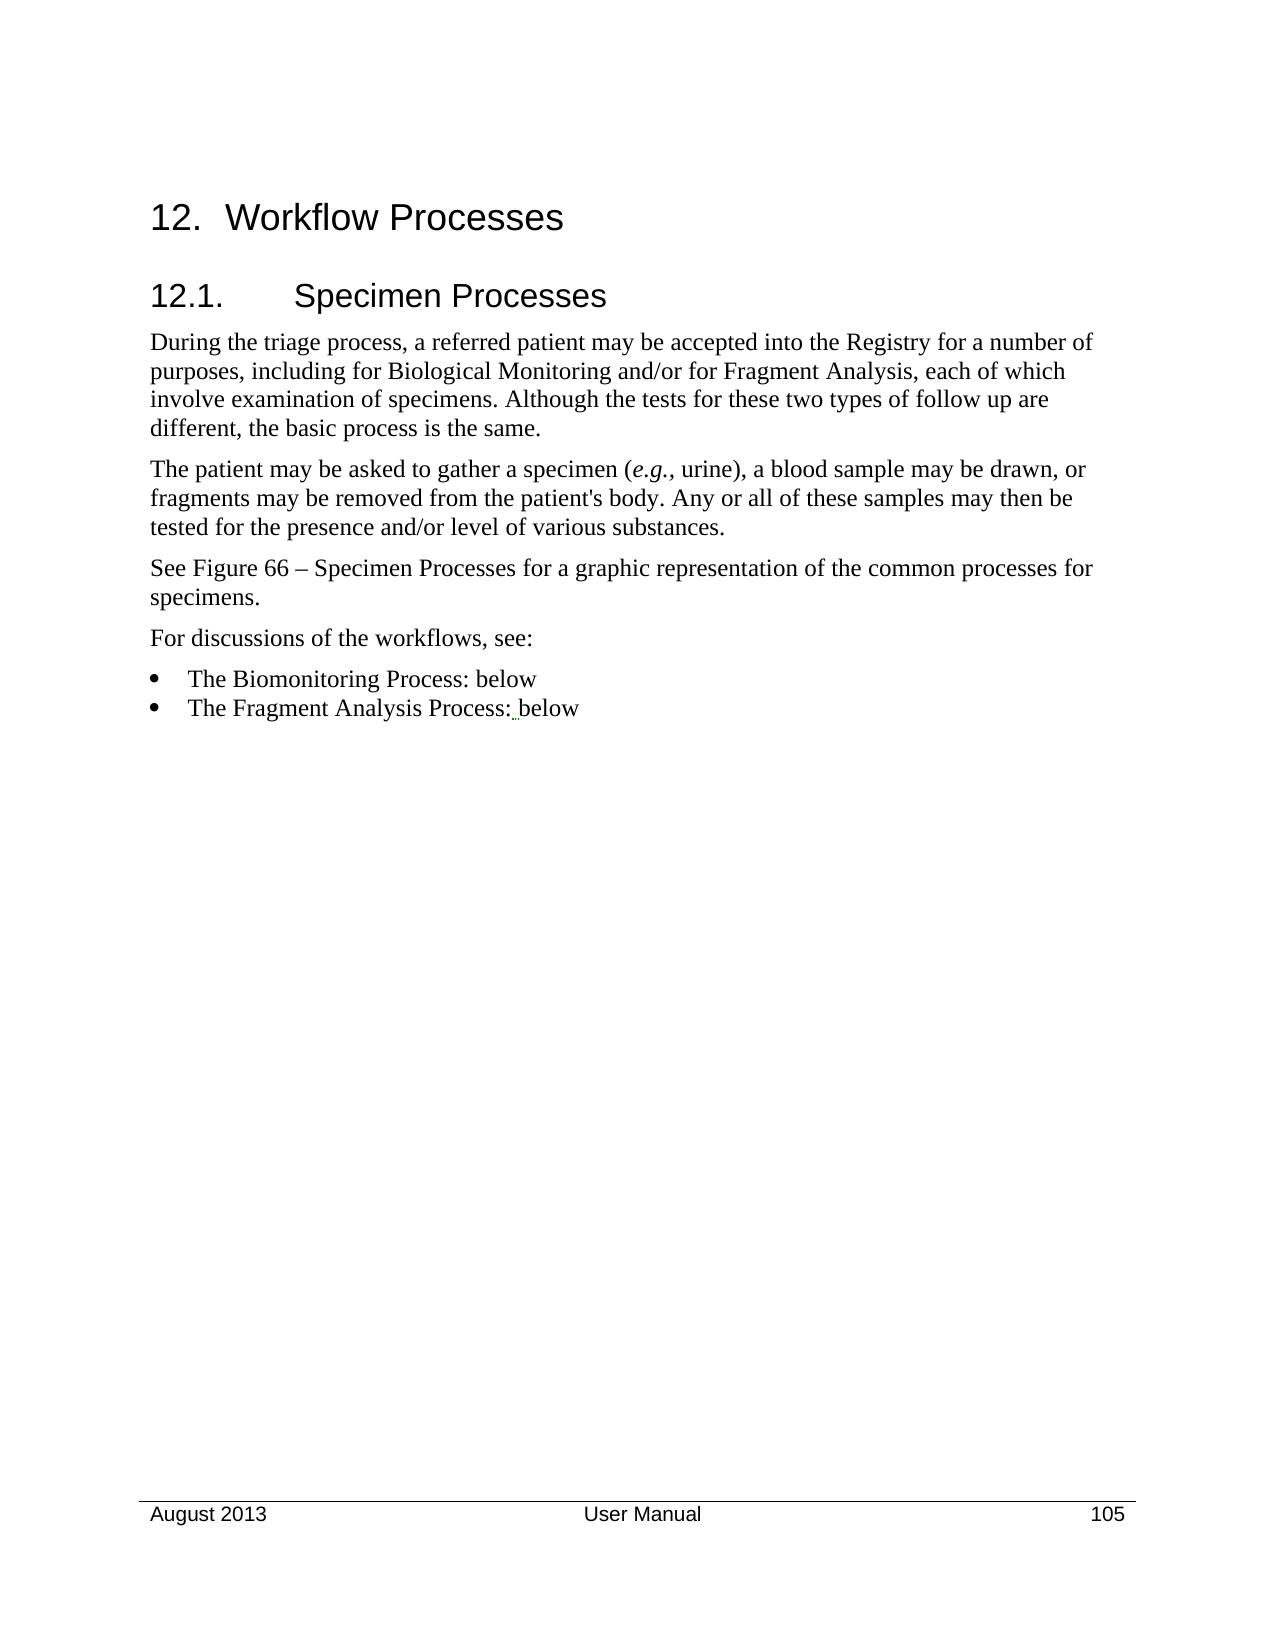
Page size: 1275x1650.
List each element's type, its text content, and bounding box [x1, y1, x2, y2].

subtitle Workflow Processes [150, 195, 1125, 238]
text For discussions of the workflows, see: [150, 623, 1125, 652]
text The patient may be asked to gather a specimen (e.g., urine), a blood sample may be drawn, or fragments may be removed from the patient's body. Any or all of these samples may then be tested for the presence and/or level of various substances. [150, 454, 1125, 541]
list The Biomonitoring Process: 12.2 below [150, 664, 1125, 693]
text See Figure 66 – Specimen Processes for a graphic representation of the common processes for specimens. [150, 553, 1125, 611]
text During the triage process, a referred patient may be accepted into the Registry for a number of purposes, including for Biological Monitoring and/or for Fragment Analysis, each of which involve examination of specimens. Although the tests for these two types of follow up are different, the basic process is the same. [150, 327, 1125, 442]
subtitle Specimen Processes [150, 276, 1125, 314]
list The Fragment Analysis Process: 12.3 below [150, 693, 1125, 722]
